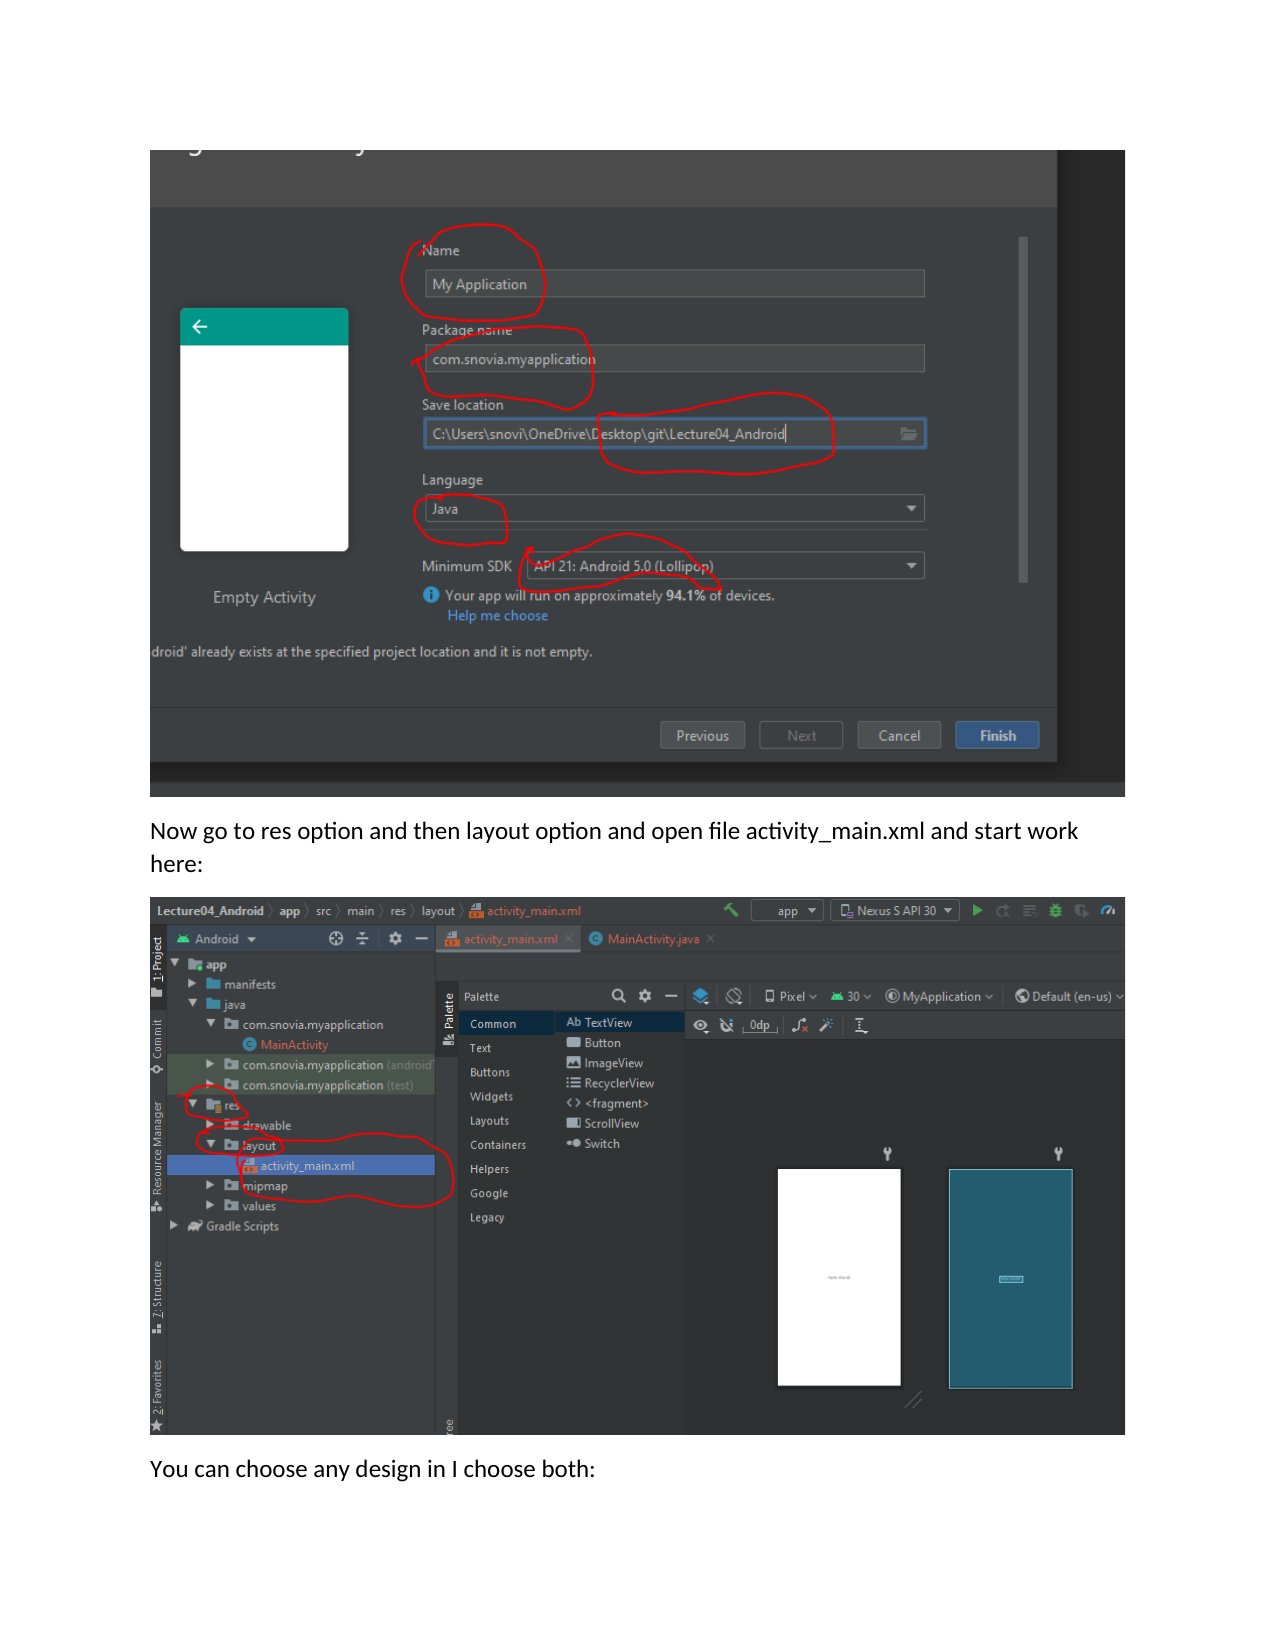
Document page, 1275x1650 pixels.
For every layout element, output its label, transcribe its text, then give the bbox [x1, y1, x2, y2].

text Now go to res option and then layout option and open file activity_main.xml and start work here: [150, 815, 1125, 878]
picture [150, 897, 1125, 1435]
picture [150, 150, 1125, 797]
text You can choose any design in I choose both: [150, 1453, 1125, 1484]
